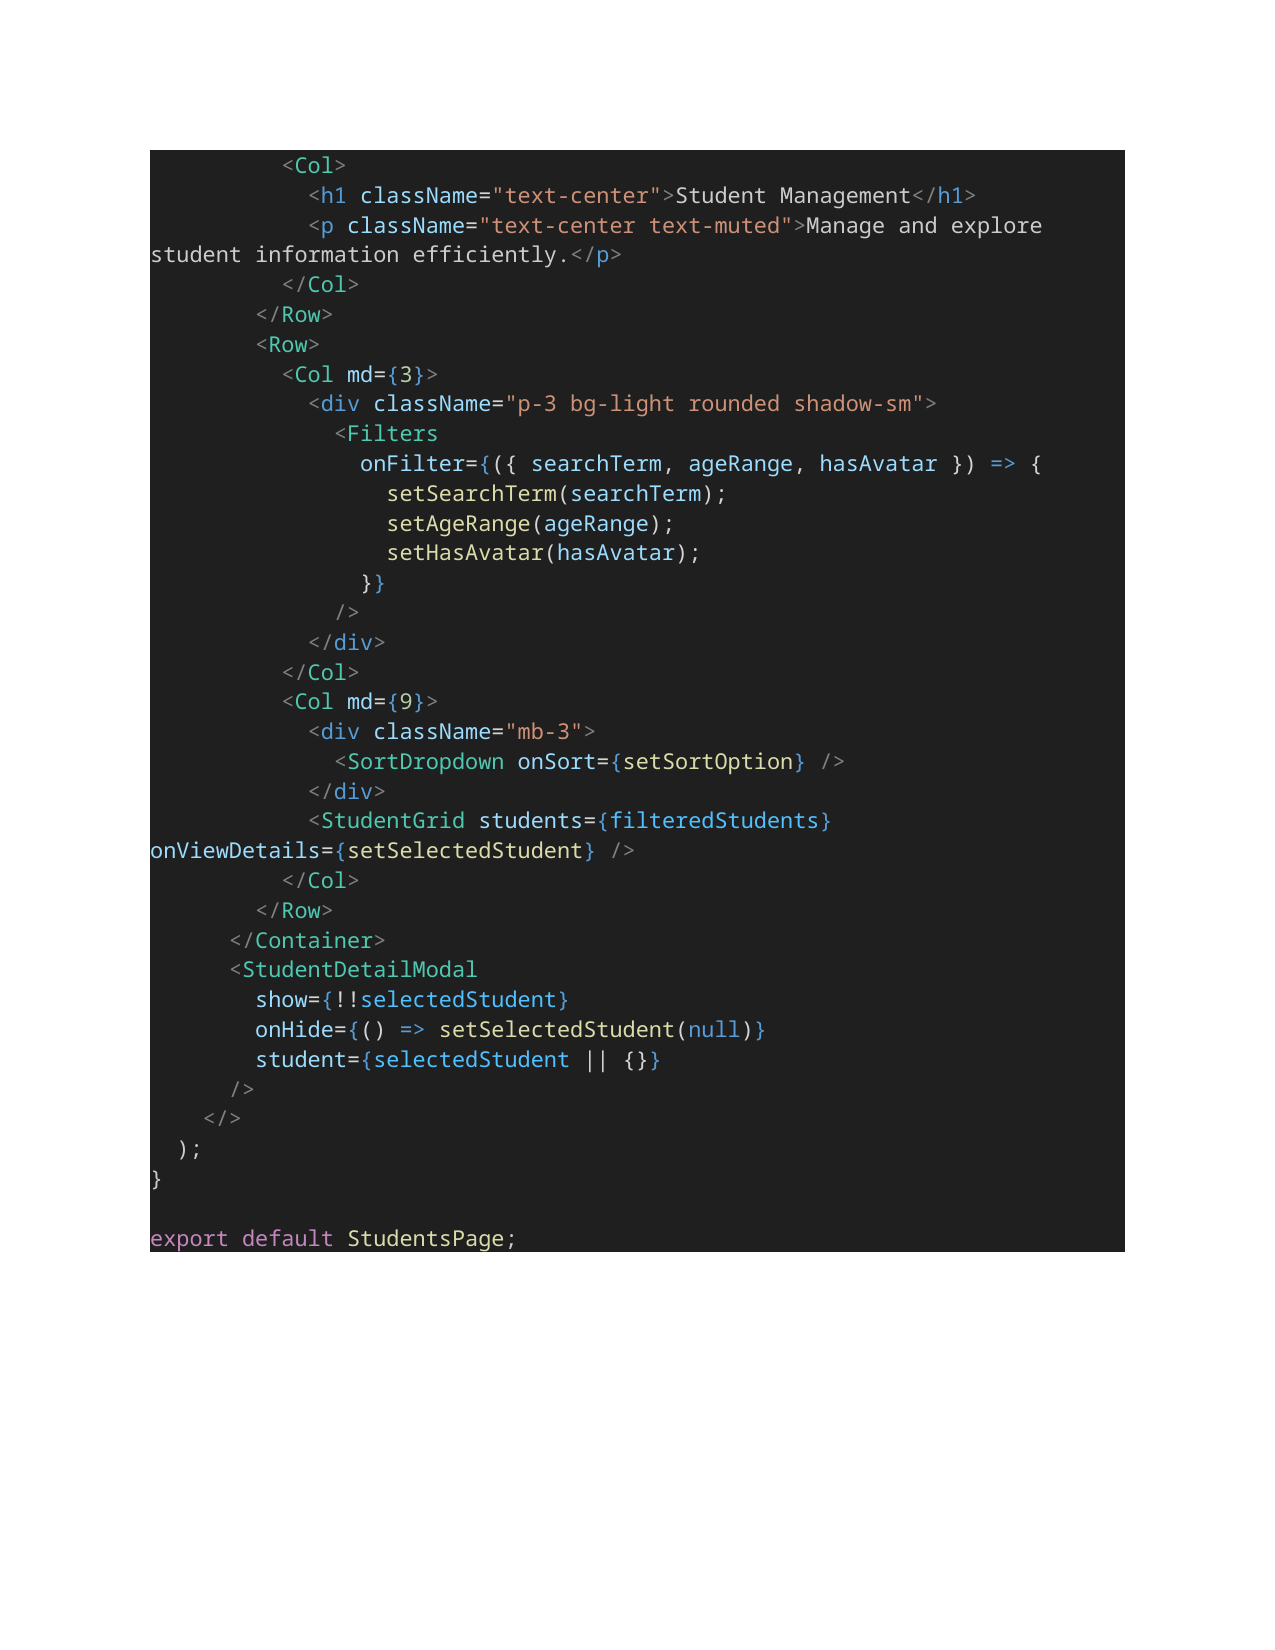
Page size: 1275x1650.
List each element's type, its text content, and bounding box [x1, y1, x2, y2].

text <p className="text-center text-muted">Manage and explore student information efficiently.</p> [150, 209, 1125, 269]
text <SortDropdown onSort={setSortOption} /> [150, 746, 1125, 776]
text setAgeRange(ageRange); [150, 507, 1125, 537]
text </div> [150, 627, 1125, 656]
text </Row> [150, 895, 1125, 924]
text <div className="mb-3"> [150, 716, 1125, 746]
text ); [150, 1133, 1125, 1163]
text </> [150, 1103, 1125, 1133]
text } [150, 1163, 1125, 1193]
text /> [150, 1073, 1125, 1103]
text <StudentGrid students={filteredStudents} onViewDetails={setSelectedStudent} /> [150, 805, 1125, 865]
text </Container> [150, 924, 1125, 954]
text </Row> [150, 299, 1125, 329]
text show={!!selectedStudent} [150, 984, 1125, 1014]
text /> [150, 597, 1125, 627]
text <h1 className="text-center">Student Management</h1> [150, 180, 1125, 209]
text <Filters [150, 418, 1125, 448]
text export default StudentsPage; [150, 1222, 1125, 1252]
text setHasAvatar(hasAvatar); [150, 537, 1125, 567]
text <Row> [150, 329, 1125, 358]
text student={selectedStudent || {}} [150, 1044, 1125, 1073]
text <div className="p-3 bg-light rounded shadow-sm"> [150, 388, 1125, 418]
text <Col> [150, 150, 1125, 180]
text </Col> [150, 269, 1125, 299]
text </Col> [150, 865, 1125, 895]
text onFilter={({ searchTerm, ageRange, hasAvatar }) => { [150, 448, 1125, 478]
text }} [150, 567, 1125, 597]
text <StudentDetailModal [150, 954, 1125, 984]
text </div> [150, 776, 1125, 805]
text </Col> [150, 656, 1125, 686]
text <Col md={3}> [150, 358, 1125, 388]
text setSearchTerm(searchTerm); [150, 478, 1125, 507]
text <Col md={9}> [150, 686, 1125, 716]
text onHide={() => setSelectedStudent(null)} [150, 1014, 1125, 1044]
